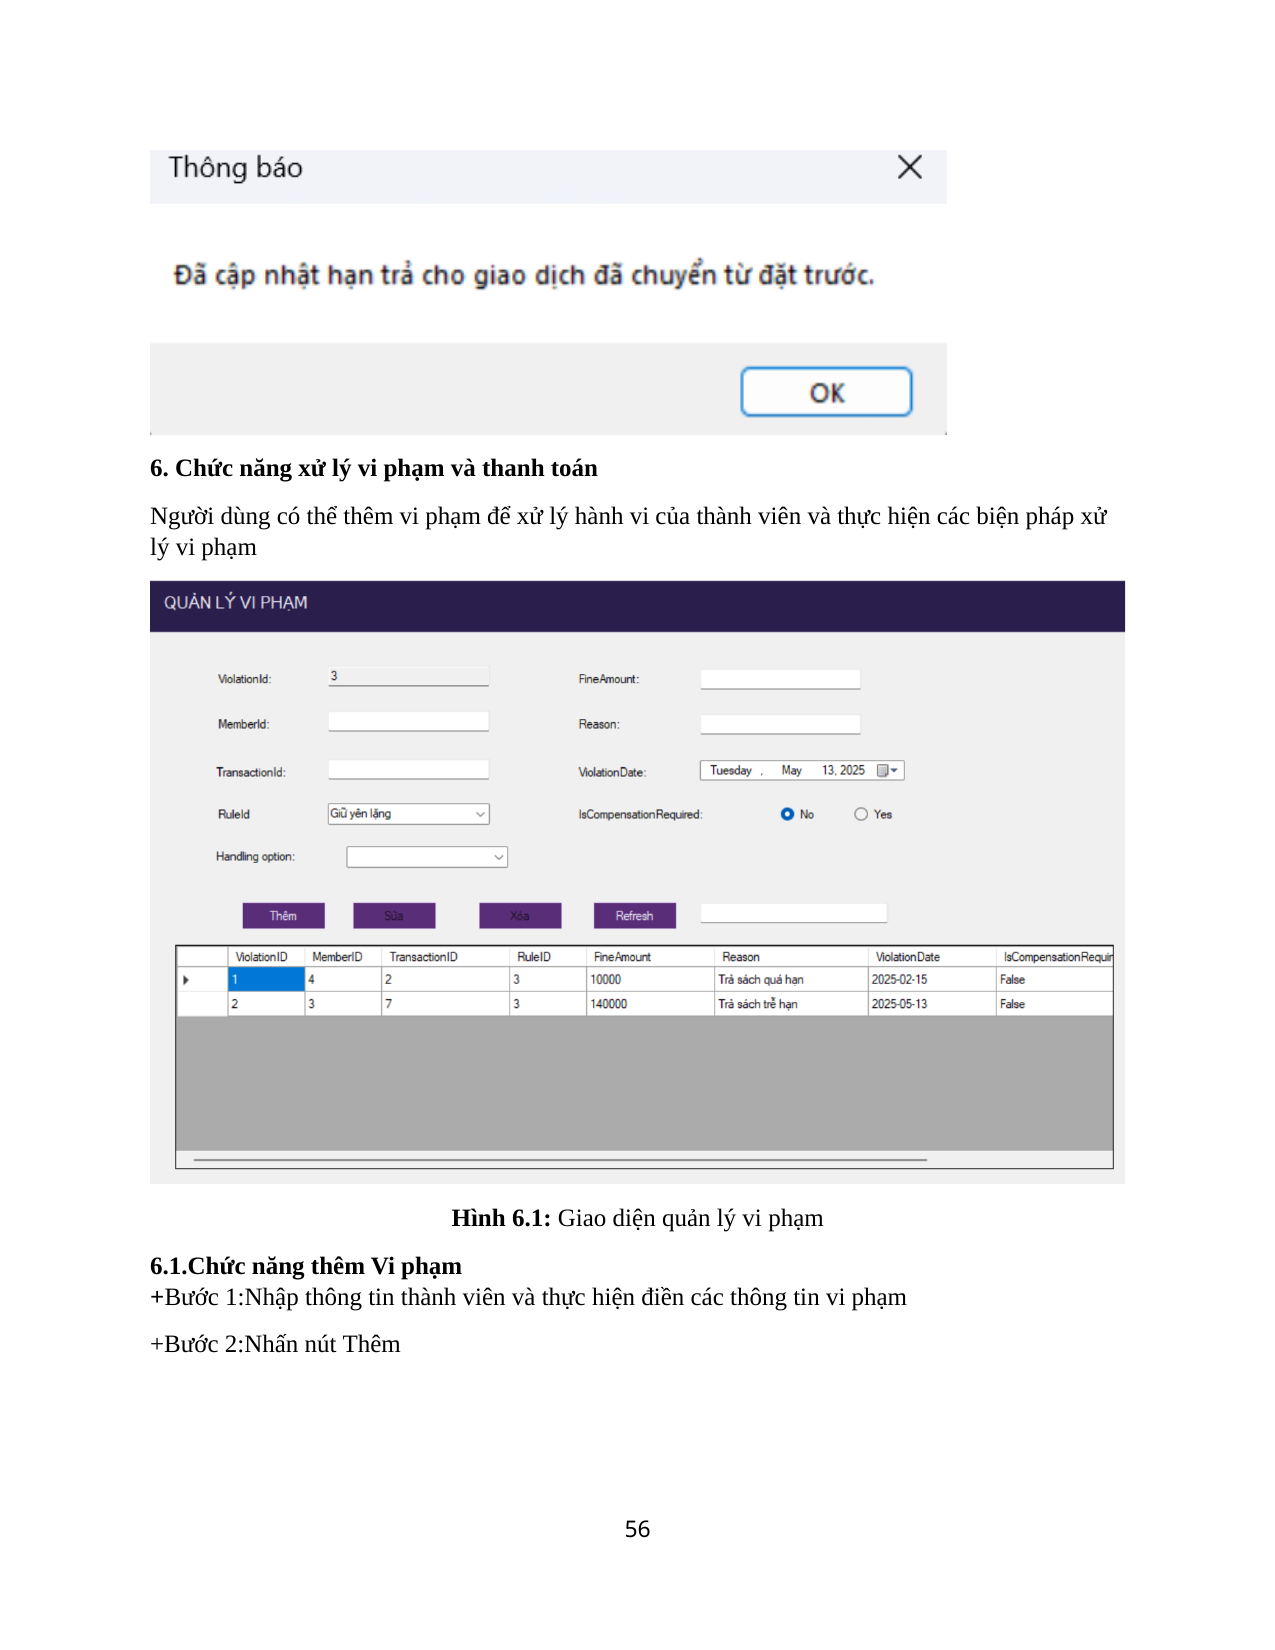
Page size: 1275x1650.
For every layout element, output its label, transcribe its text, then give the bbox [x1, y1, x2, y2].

picture [150, 150, 947, 435]
text 6.1.Chức năng thêm Vi phạm +Bước 1:Nhập thông tin thành viên và thực hiện điền các thông tin vi phạm [150, 1251, 1125, 1311]
text +Bước 2:Nhấn nút Thêm [150, 1329, 1125, 1358]
text Người dùng có thể thêm vi phạm để xử lý hành vi của thành viên và thực hiện các biện pháp xử lý vi phạm [150, 501, 1125, 561]
text 6. Chức năng xử lý vi phạm và thanh toán [150, 453, 1125, 482]
text Hình 6.1: Giao diện quản lý vi phạm [150, 1203, 1125, 1232]
picture [150, 580, 1125, 1184]
